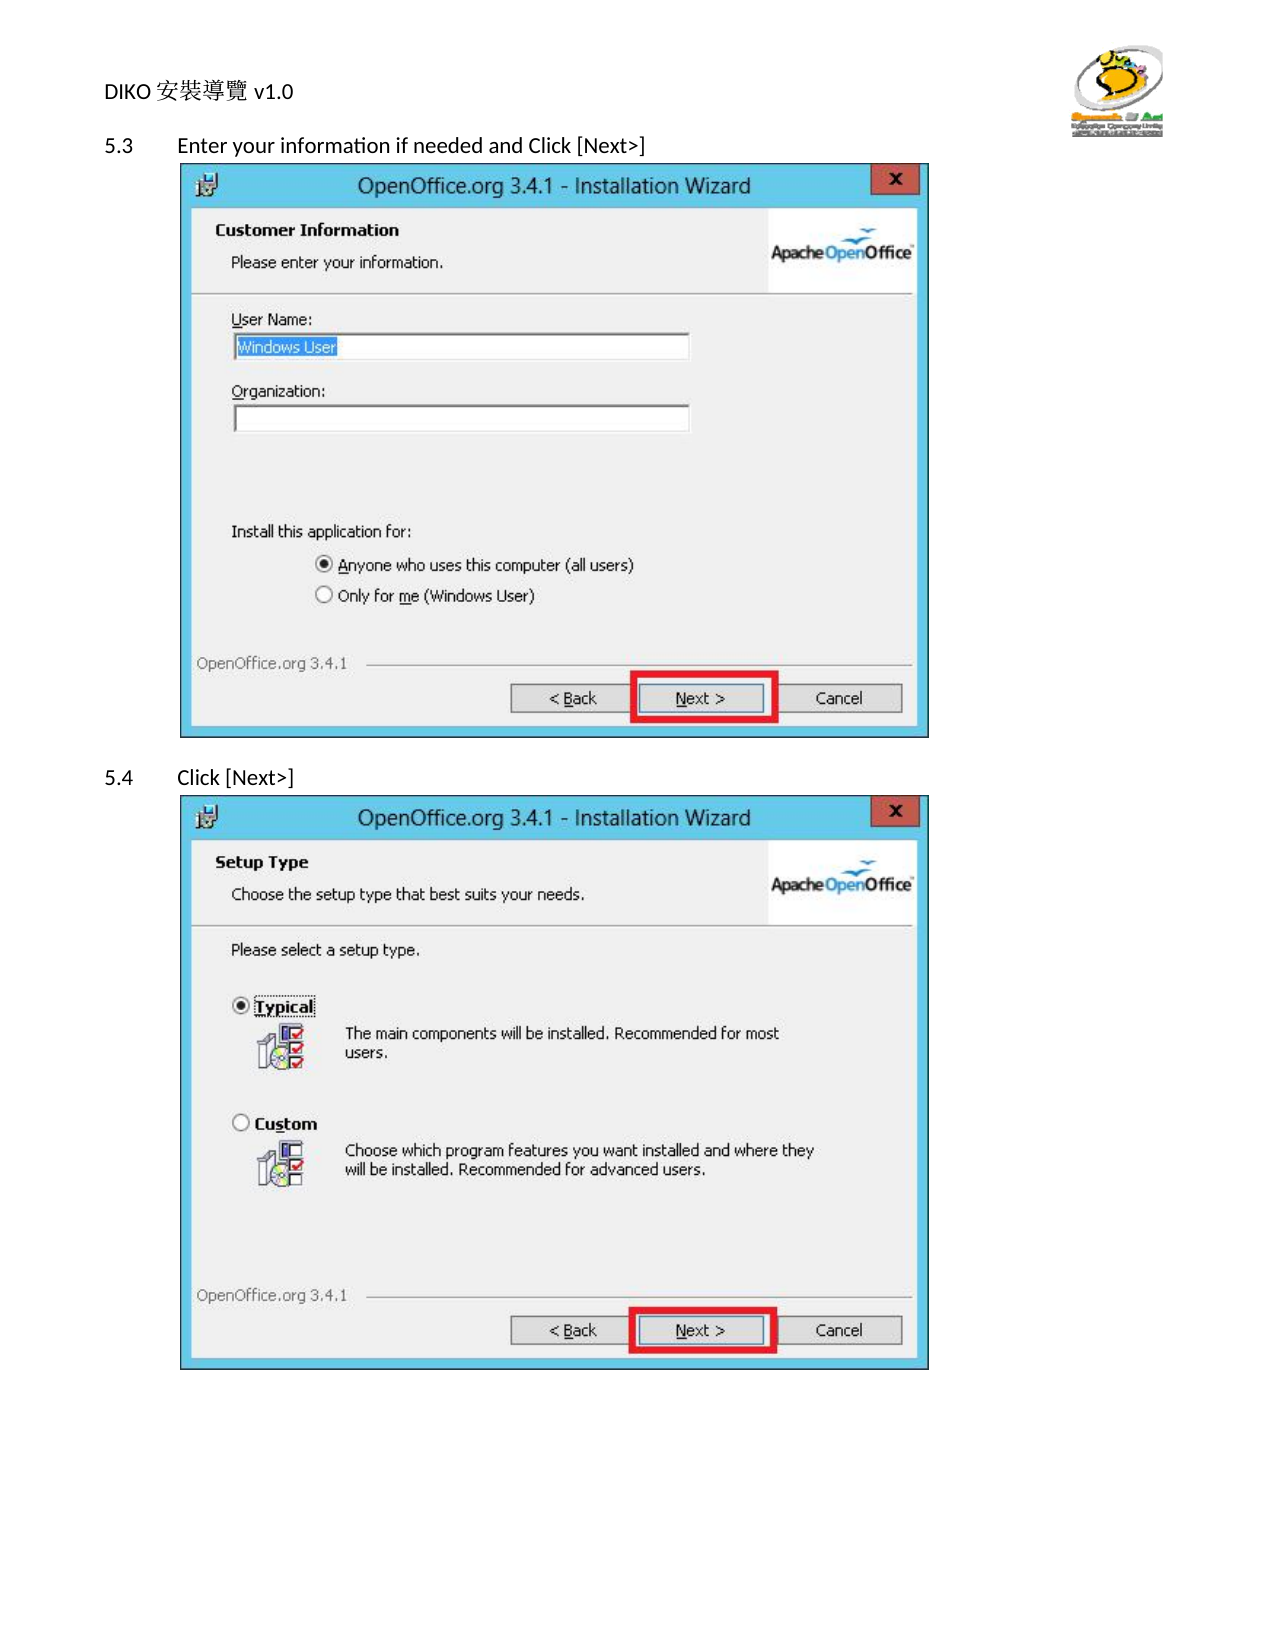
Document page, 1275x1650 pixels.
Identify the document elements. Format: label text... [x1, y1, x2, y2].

picture [1068, 42, 1163, 137]
picture [180, 163, 929, 738]
text 5.3 Enter your information if needed and Click [Next>] [104, 131, 1125, 159]
text 5.4 Click [Next>] [104, 763, 1125, 791]
text DIKO 安裝導覽 v1.0 [104, 73, 1125, 106]
picture [180, 795, 929, 1370]
